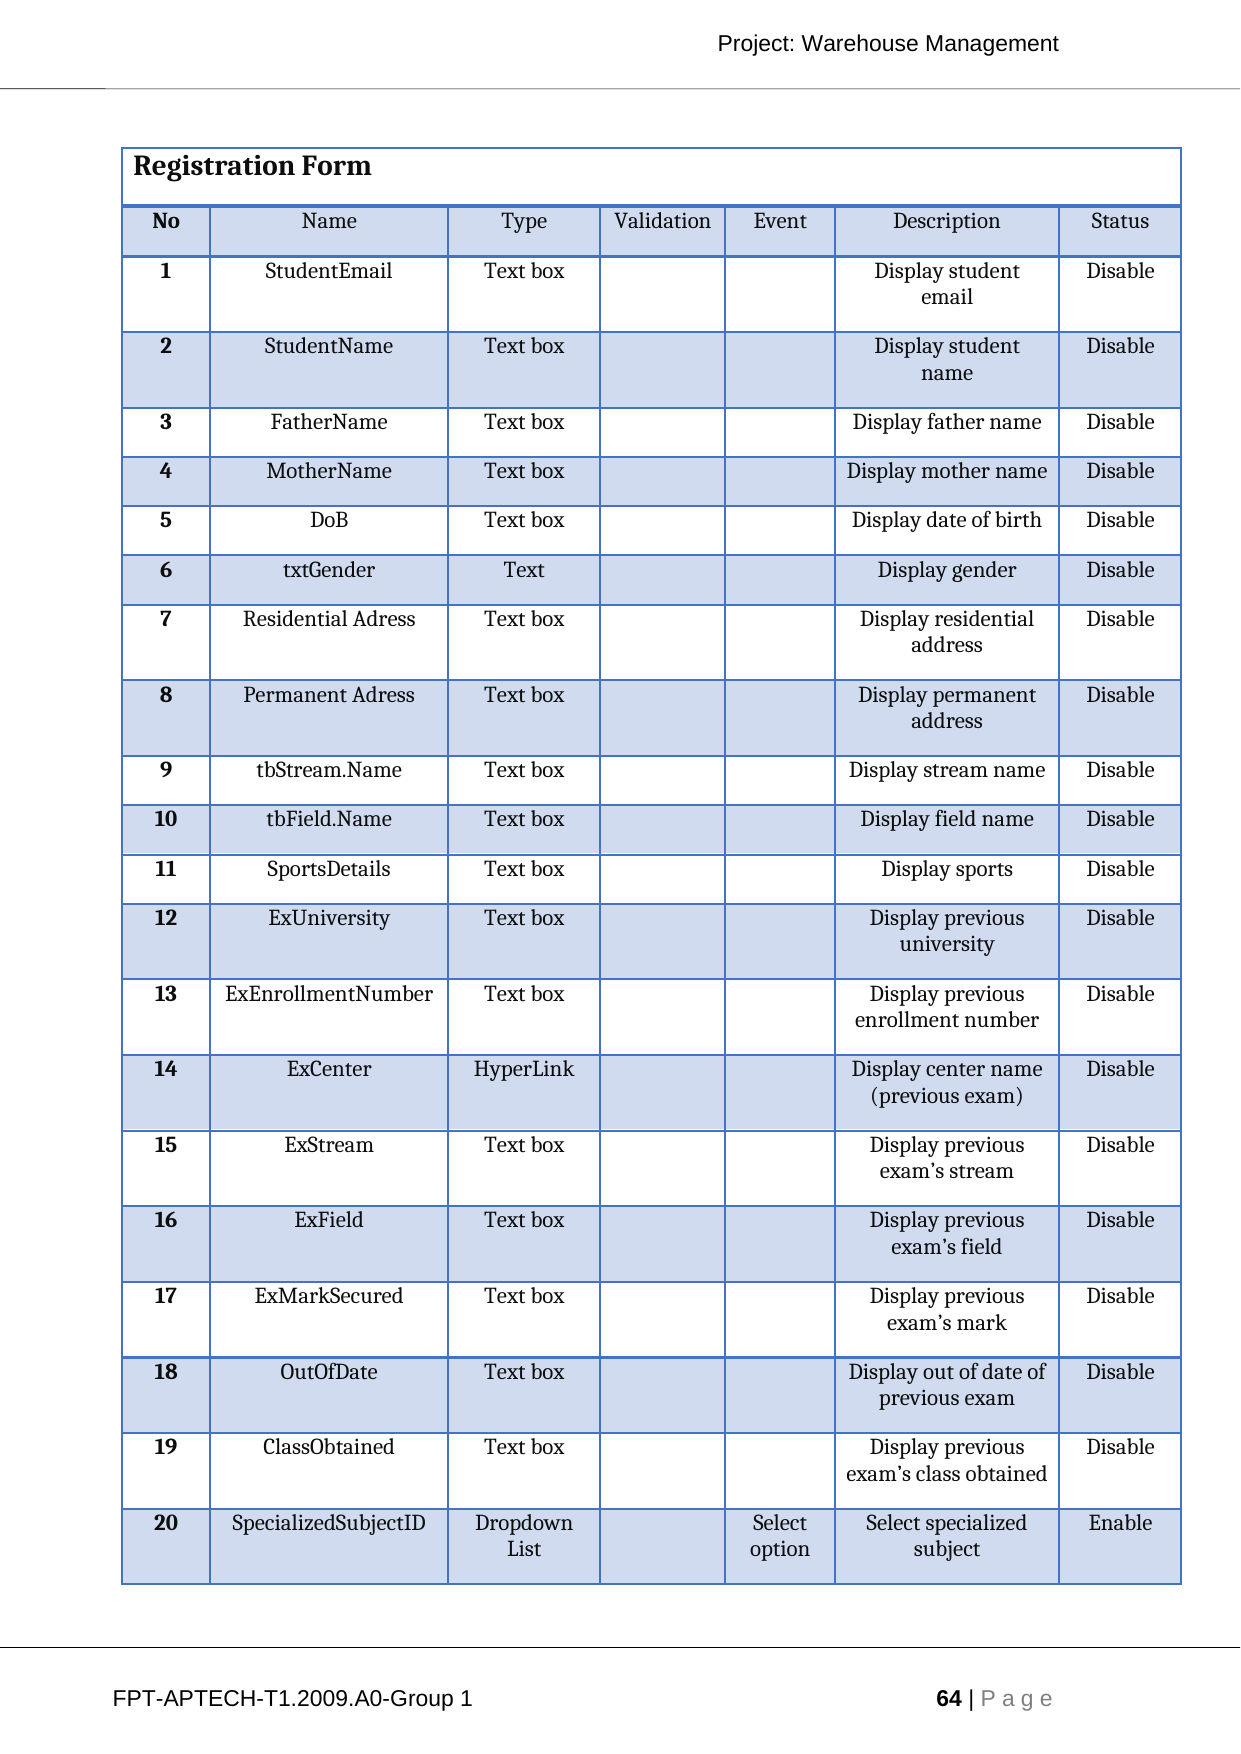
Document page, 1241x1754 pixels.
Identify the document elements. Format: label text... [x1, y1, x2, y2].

table_header Registration Form [123, 149, 1180, 203]
table_cell Display student name [836, 333, 1058, 407]
table_cell [601, 258, 724, 331]
table_cell Disable [1060, 806, 1180, 853]
table_cell OutOfDate [211, 1359, 447, 1432]
table_cell [601, 1207, 724, 1281]
table_cell 4 [123, 458, 209, 505]
table_cell [601, 1283, 724, 1356]
table_cell Text box [449, 1132, 599, 1205]
table_cell Text box [449, 333, 599, 407]
table_cell [601, 1359, 724, 1432]
table_cell 17 [123, 1283, 209, 1356]
table_cell [601, 681, 724, 755]
table_cell Display stream name [836, 757, 1058, 804]
table_cell 1 [123, 258, 209, 331]
table_cell Display father name [836, 409, 1058, 456]
table_cell [601, 606, 724, 679]
table_cell [601, 333, 724, 407]
table_cell 14 [123, 1056, 209, 1129]
table_cell [726, 1132, 834, 1205]
table_cell [726, 905, 834, 978]
table_cell Display previous exam’s class obtained [836, 1434, 1058, 1508]
table_cell Description [836, 208, 1058, 255]
table_cell Display previous exam’s mark [836, 1283, 1058, 1356]
table_cell Text box [449, 1283, 599, 1356]
table_cell 7 [123, 606, 209, 679]
table_cell [601, 458, 724, 505]
table_cell [601, 409, 724, 456]
table_cell Disable [1060, 905, 1180, 978]
table_cell Text box [449, 1434, 599, 1508]
table_cell Text box [449, 409, 599, 456]
table_cell Display sports [836, 856, 1058, 903]
table_cell tbStream.Name [211, 757, 447, 804]
table_cell [601, 507, 724, 554]
table_cell 8 [123, 681, 209, 755]
table_cell Text box [449, 806, 599, 853]
table_cell [726, 507, 834, 554]
table_cell Disable [1060, 556, 1180, 604]
table_cell Text box [449, 507, 599, 554]
table_cell [726, 806, 834, 853]
table_cell [601, 856, 724, 903]
table_cell ExStream [211, 1132, 447, 1205]
table_cell [601, 556, 724, 604]
table_cell Text box [449, 757, 599, 804]
table_cell No [123, 208, 209, 255]
table_cell 13 [123, 980, 209, 1054]
table_cell Disable [1060, 1283, 1180, 1356]
table_cell Disable [1060, 409, 1180, 456]
table_cell [726, 856, 834, 903]
table_cell [601, 1510, 724, 1583]
table_cell Name [211, 208, 447, 255]
table_cell 15 [123, 1132, 209, 1205]
table_cell Status [1060, 208, 1180, 255]
table_cell Disable [1060, 681, 1180, 755]
table_cell Text box [449, 905, 599, 978]
table_cell [726, 258, 834, 331]
table_cell Display previous university [836, 905, 1058, 978]
table_cell Disable [1060, 507, 1180, 554]
table_cell ExEnrollmentNumber [211, 980, 447, 1054]
table_cell [726, 556, 834, 604]
table_cell ExCenter [211, 1056, 447, 1129]
table_cell [726, 333, 834, 407]
table_cell 18 [123, 1359, 209, 1432]
table_cell ClassObtained [211, 1434, 447, 1508]
table_cell Disable [1060, 1434, 1180, 1508]
table_cell [601, 905, 724, 978]
table_cell [726, 1434, 834, 1508]
table_cell [601, 980, 724, 1054]
table_cell 5 [123, 507, 209, 554]
table_cell 9 [123, 757, 209, 804]
table_cell [726, 409, 834, 456]
table_cell Disable [1060, 1359, 1180, 1432]
table_cell Text box [449, 606, 599, 679]
table_cell 12 [123, 905, 209, 978]
table_cell Disable [1060, 1132, 1180, 1205]
table_cell FatherName [211, 409, 447, 456]
table_cell 10 [123, 806, 209, 853]
table_cell [726, 980, 834, 1054]
table_cell [726, 458, 834, 505]
table_cell Display previous enrollment number [836, 980, 1058, 1054]
table_cell Text box [449, 980, 599, 1054]
table_cell SpecializedSubjectID [211, 1510, 447, 1583]
table_cell Display center name (previous exam) [836, 1056, 1058, 1129]
table_cell ExMarkSecured [211, 1283, 447, 1356]
table_cell Disable [1060, 856, 1180, 903]
table_cell StudentName [211, 333, 447, 407]
table_cell Display field name [836, 806, 1058, 853]
table_cell [726, 1359, 834, 1432]
table_cell Disable [1060, 980, 1180, 1054]
table_cell [726, 1207, 834, 1281]
table_cell Display date of birth [836, 507, 1058, 554]
table_cell Select option [726, 1510, 834, 1583]
table_cell Disable [1060, 1056, 1180, 1129]
table_cell DoB [211, 507, 447, 554]
table_cell StudentEmail [211, 258, 447, 331]
table_cell 20 [123, 1510, 209, 1583]
table_cell [726, 757, 834, 804]
table_cell Select specialized subject [836, 1510, 1058, 1583]
table_cell [726, 606, 834, 679]
table_cell 2 [123, 333, 209, 407]
table_cell Event [726, 208, 834, 255]
table_cell 16 [123, 1207, 209, 1281]
table_cell Display student email [836, 258, 1058, 331]
table_cell Text box [449, 681, 599, 755]
table_cell tbField.Name [211, 806, 447, 853]
table_cell SportsDetails [211, 856, 447, 903]
table_cell Text box [449, 258, 599, 331]
table_cell [601, 1056, 724, 1129]
table_cell Disable [1060, 1207, 1180, 1281]
table_cell 6 [123, 556, 209, 604]
table_cell [601, 1434, 724, 1508]
table_cell Display permanent address [836, 681, 1058, 755]
table_cell Disable [1060, 333, 1180, 407]
table_cell Text box [449, 856, 599, 903]
table_cell Display gender [836, 556, 1058, 604]
table_cell Text box [449, 1359, 599, 1432]
table_cell Permanent Adress [211, 681, 447, 755]
table_cell Display mother name [836, 458, 1058, 505]
table_cell Dropdown List [449, 1510, 599, 1583]
table_cell Disable [1060, 458, 1180, 505]
table_cell Display out of date of previous exam [836, 1359, 1058, 1432]
table_cell Text [449, 556, 599, 604]
table_cell Enable [1060, 1510, 1180, 1583]
table_cell Disable [1060, 258, 1180, 331]
table_cell MotherName [211, 458, 447, 505]
table_cell ExField [211, 1207, 447, 1281]
table_cell [726, 1283, 834, 1356]
table_cell txtGender [211, 556, 447, 604]
table_cell 11 [123, 856, 209, 903]
table_cell Text box [449, 1207, 599, 1281]
table_cell Type [449, 208, 599, 255]
table_cell [601, 757, 724, 804]
table_cell Display residential address [836, 606, 1058, 679]
table_cell Text box [449, 458, 599, 505]
table_cell Disable [1060, 606, 1180, 679]
table_cell Validation [601, 208, 724, 255]
table_cell 3 [123, 409, 209, 456]
table_cell HyperLink [449, 1056, 599, 1129]
table_cell Display previous exam’s stream [836, 1132, 1058, 1205]
table_cell Disable [1060, 757, 1180, 804]
table_cell 19 [123, 1434, 209, 1508]
table_cell [726, 1056, 834, 1129]
table_cell ExUniversity [211, 905, 447, 978]
table_cell [601, 806, 724, 853]
table_cell Residential Adress [211, 606, 447, 679]
table_cell Display previous exam’s field [836, 1207, 1058, 1281]
table_cell [726, 681, 834, 755]
table_cell [601, 1132, 724, 1205]
